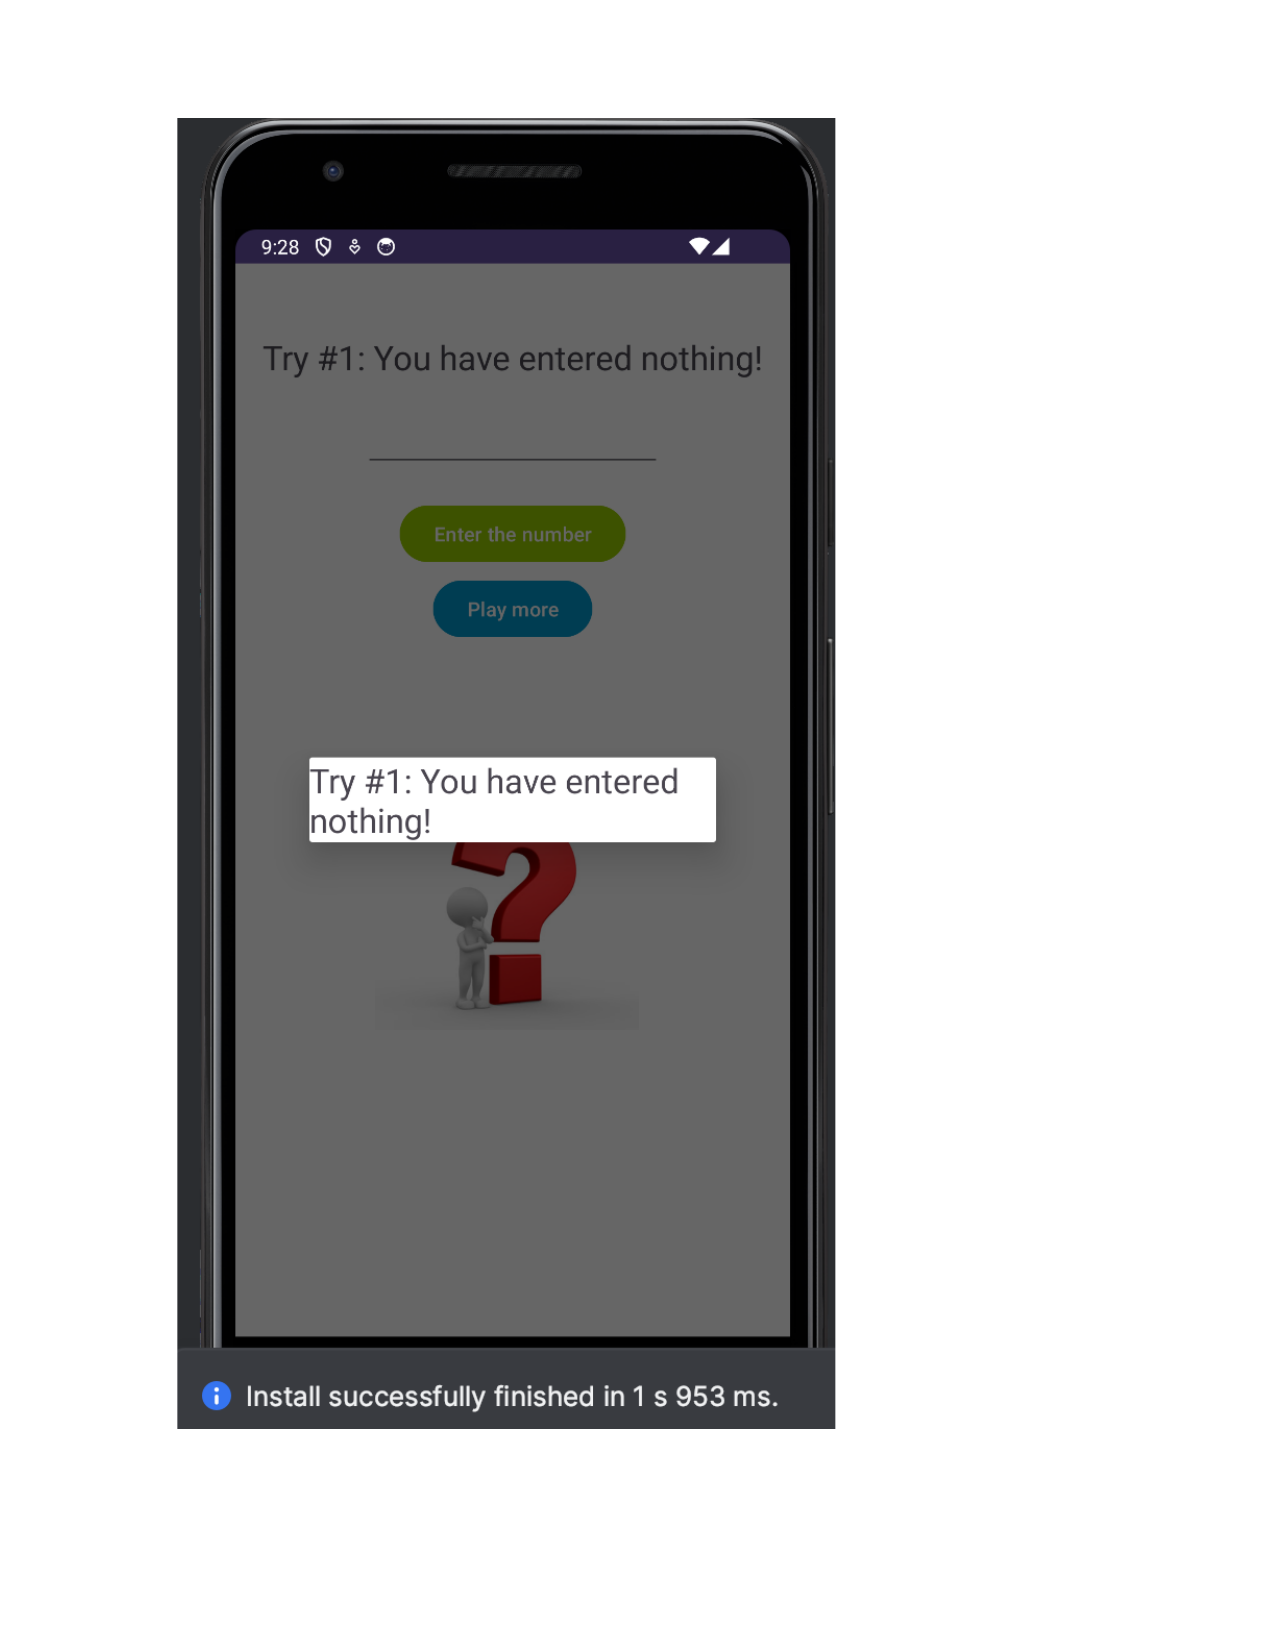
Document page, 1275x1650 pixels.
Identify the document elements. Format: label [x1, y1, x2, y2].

picture [177, 118, 836, 1429]
